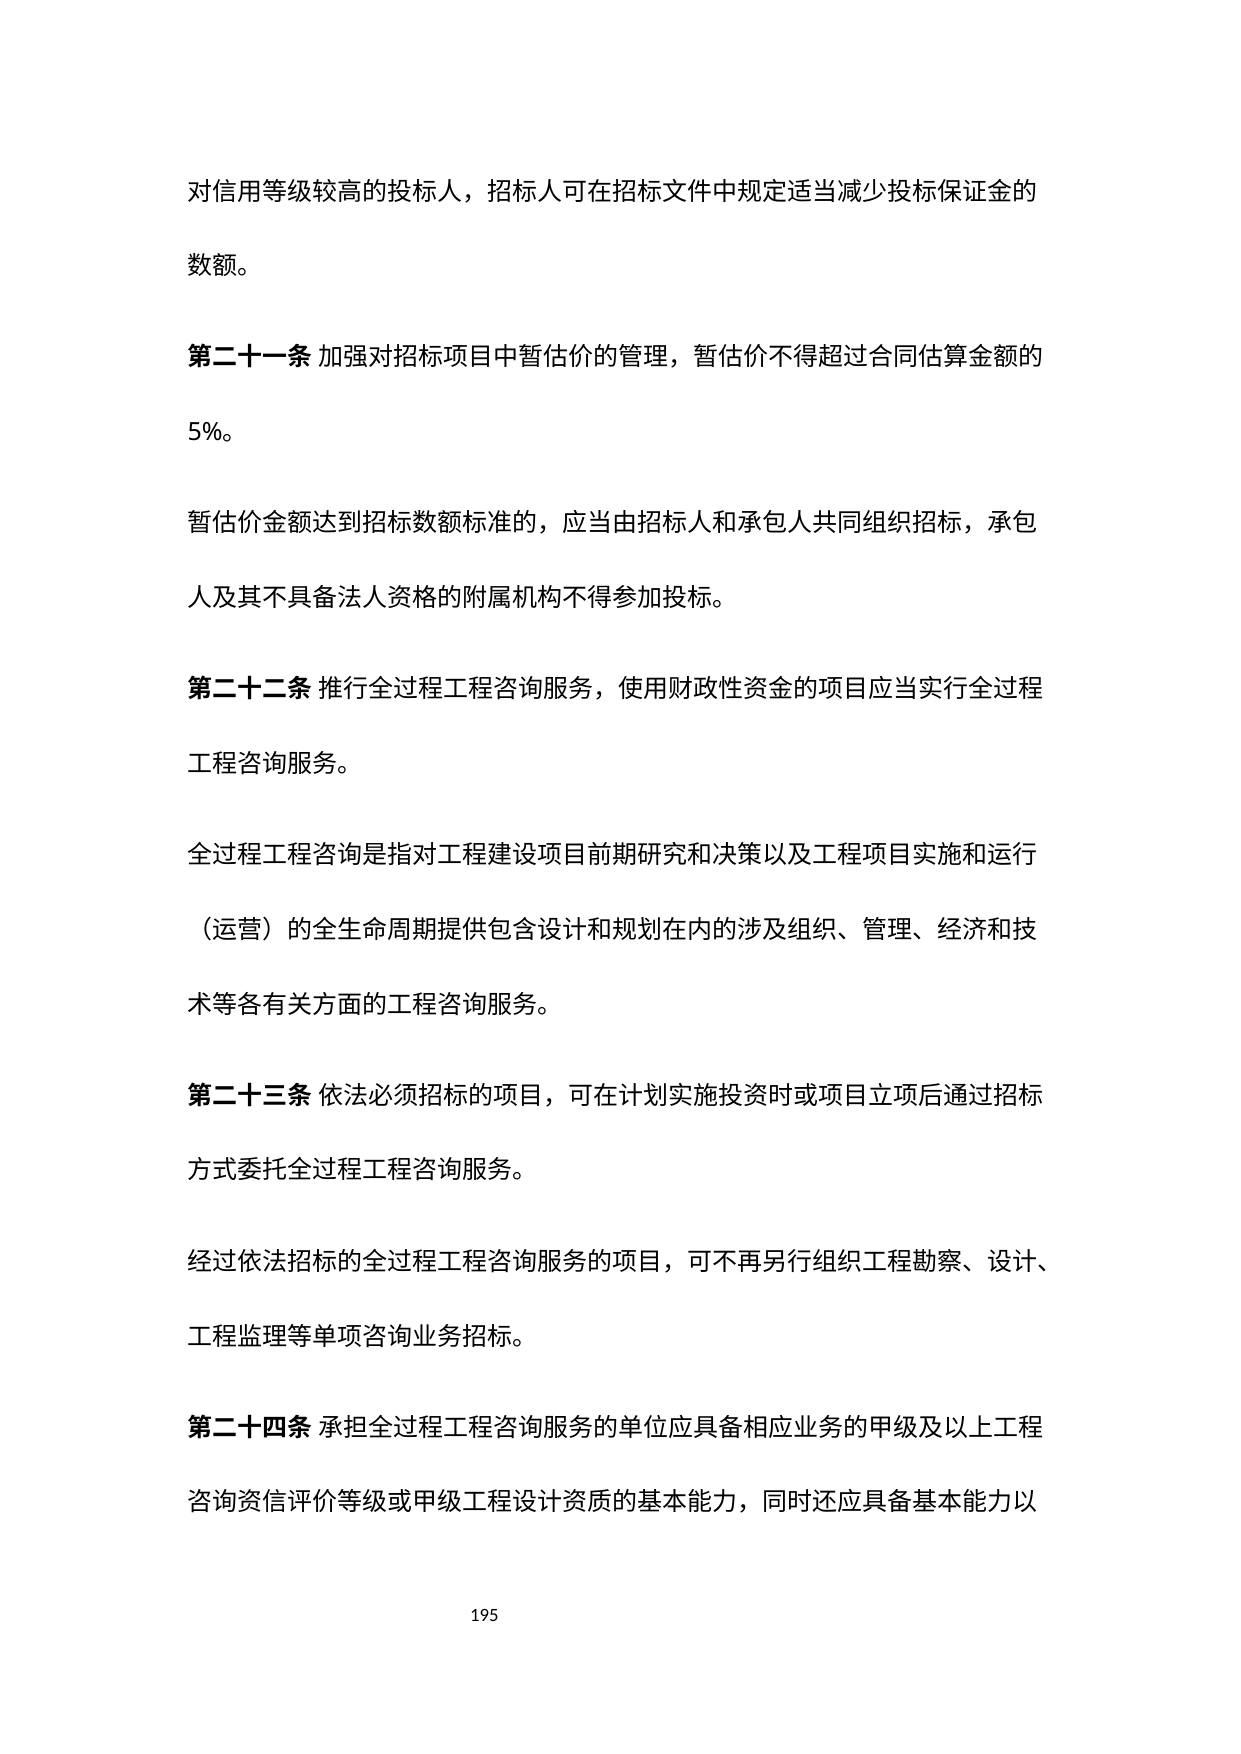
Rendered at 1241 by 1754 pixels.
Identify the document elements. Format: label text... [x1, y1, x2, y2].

text 经过依法招标的全过程工程咨询服务的项目，可不再另行组织工程勘察、设计、工程监理等单项咨询业务招标。 [187, 1227, 1053, 1367]
text 第二十一条 加强对招标项目中暂估价的管理，暂估价不得超过合同估算金额的5%。 [187, 322, 1053, 462]
text 第二十二条 推行全过程工程咨询服务，使用财政性资金的项目应当实行全过程工程咨询服务。 [187, 654, 1053, 794]
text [187, 1393, 1053, 1532]
text 暂估价金额达到招标数额标准的，应当由招标人和承包人共同组织招标，承包人及其不具备法人资格的附属机构不得参加投标。 [187, 488, 1053, 628]
text 对信用等级较高的投标人，招标人可在招标文件中规定适当减少投标保证金的数额。 [187, 157, 1053, 296]
text 全过程工程咨询是指对工程建设项目前期研究和决策以及工程项目实施和运行（运营）的全生命周期提供包含设计和规划在内的涉及组织、管理、经济和技术等各有关方面的工程咨询服务。 [187, 820, 1053, 1035]
text 第二十三条 依法必须招标的项目，可在计划实施投资时或项目立项后通过招标方式委托全过程工程咨询服务。 [187, 1061, 1053, 1201]
